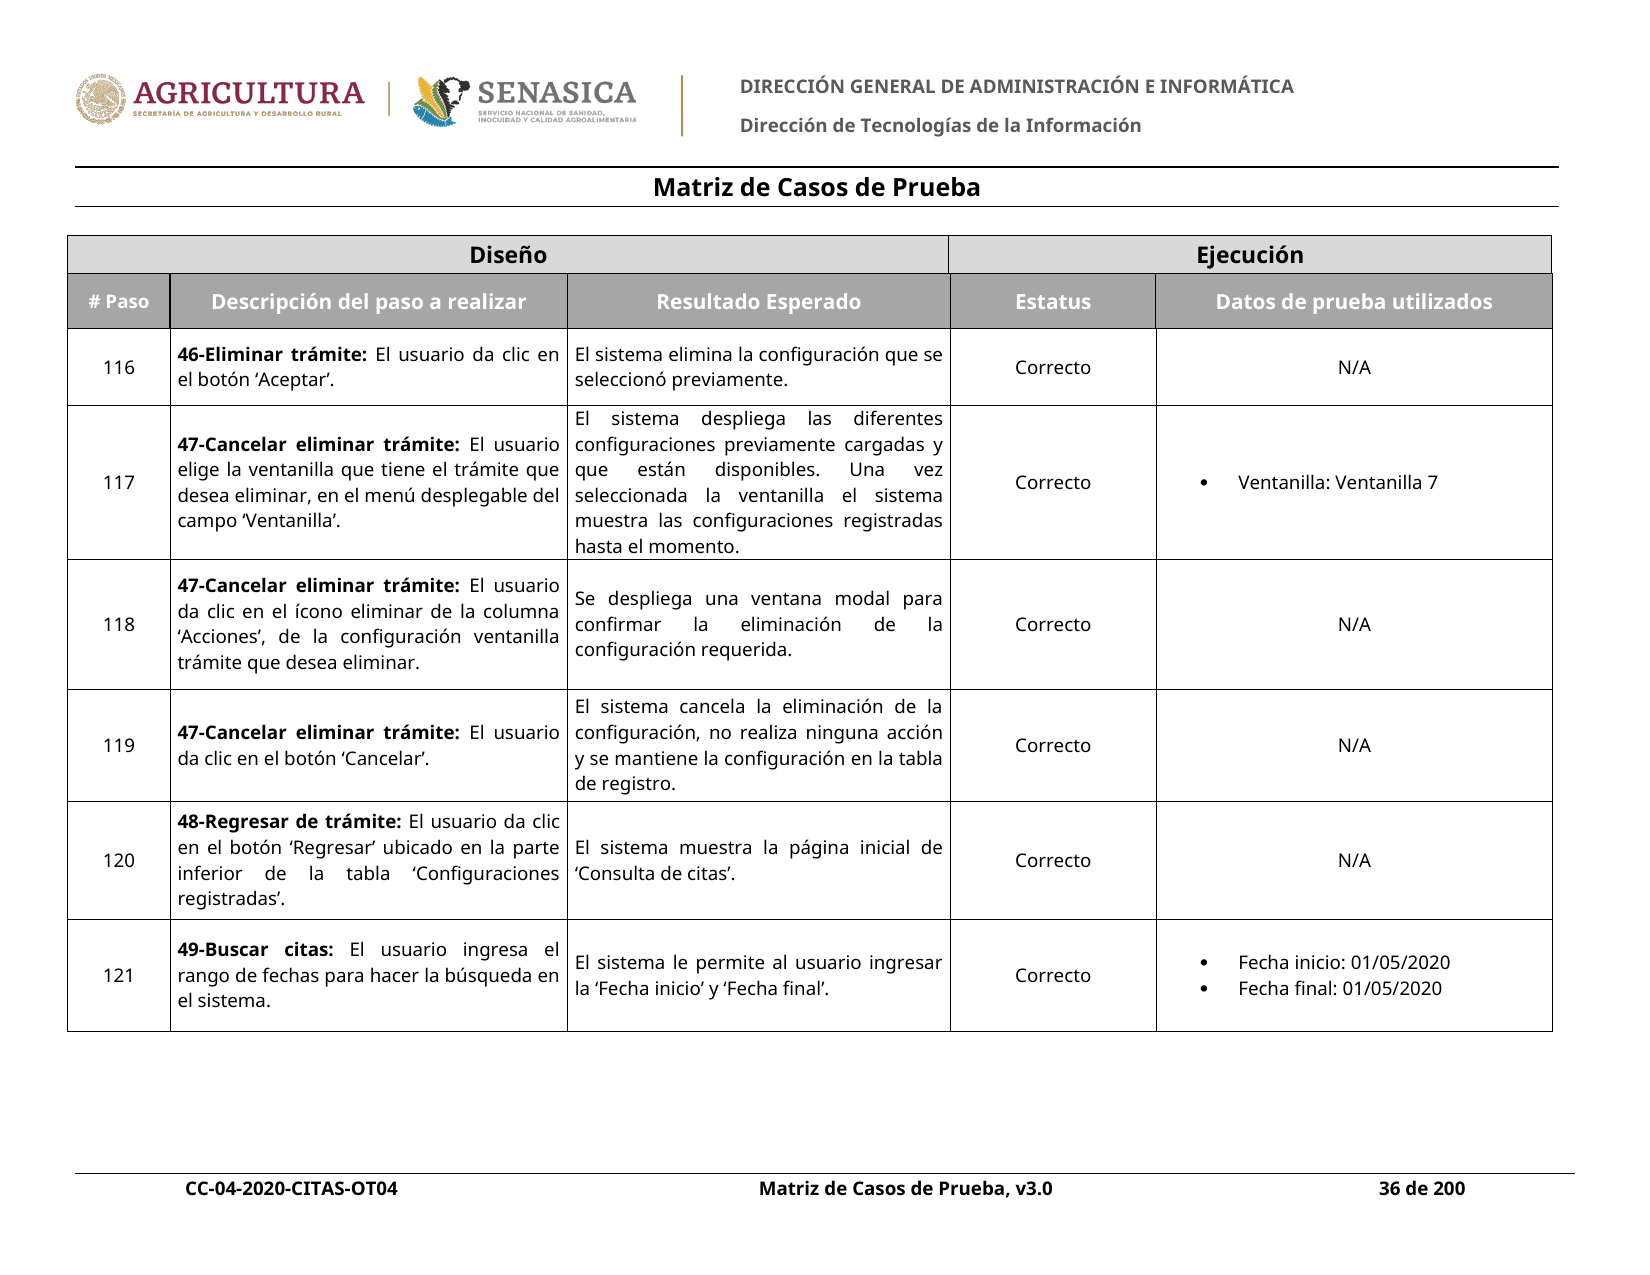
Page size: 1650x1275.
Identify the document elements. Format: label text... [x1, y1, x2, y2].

table_cell 47-Cancelar eliminar trámite: El usuario da clic en el ícono eliminar de la columna ‘Acciones’, de la configuración ventanilla trámite que desea eliminar. [171, 560, 567, 688]
table_cell El sistema muestra la página inicial de ‘Consulta de citas’. [568, 802, 950, 919]
table_cell Correcto [951, 406, 1156, 558]
table_cell 120 [68, 802, 170, 919]
table_cell Datos de prueba utilizados [1156, 274, 1552, 328]
table_cell 116 [68, 329, 170, 405]
table_cell Descripción del paso a realizar [171, 274, 567, 328]
picture [75, 73, 637, 127]
table_header Diseño [68, 236, 948, 273]
table_cell Correcto [951, 560, 1156, 688]
table_cell 48-Regresar de trámite: El usuario da clic en el botón ‘Regresar’ ubicado en la parte inferior de la tabla ‘Configuraciones registradas’. [171, 802, 567, 919]
table_cell Estatus [951, 274, 1155, 328]
table_cell N/A [1157, 560, 1552, 688]
table_cell Resultado Esperado [568, 274, 950, 328]
table_cell 118 [68, 560, 170, 688]
table_cell N/A [1157, 690, 1552, 801]
table_cell Correcto [951, 690, 1156, 801]
table_cell El sistema elimina la configuración que se seleccionó previamente. [568, 329, 950, 405]
table_cell 117 [68, 406, 170, 558]
table_cell 121 [68, 920, 170, 1031]
table_cell # Paso [68, 274, 169, 328]
table_cell Fecha inicio: 01/05/2020 Fecha final: 01/05/2020 [1157, 920, 1552, 1031]
table_cell 49-Buscar citas: El usuario ingresa el rango de fechas para hacer la búsqueda en el sistema. [171, 920, 567, 1031]
table_cell Correcto [951, 802, 1156, 919]
table_cell Ventanilla: Ventanilla 7 [1157, 406, 1552, 558]
table_cell N/A [1157, 802, 1552, 919]
table_cell Correcto [951, 329, 1156, 405]
table_cell 46-Eliminar trámite: El usuario da clic en el botón ‘Aceptar’. [171, 329, 567, 405]
table_cell 119 [68, 690, 170, 801]
table_header Ejecución [949, 236, 1551, 273]
table_cell 47-Cancelar eliminar trámite: El usuario elige la ventanilla que tiene el trámite que desea eliminar, en el menú desplegable del campo ‘Ventanilla’. [171, 406, 567, 558]
table_cell El sistema despliega las diferentes configuraciones previamente cargadas y que están disponibles. Una vez seleccionada la ventanilla el sistema muestra las configuraciones registradas hasta el momento. [568, 406, 950, 558]
table_cell 47-Cancelar eliminar trámite: El usuario da clic en el botón ‘Cancelar’. [171, 690, 567, 801]
table_cell Se despliega una ventana modal para confirmar la eliminación de la configuración requerida. [568, 560, 950, 688]
table_cell N/A [1157, 329, 1552, 405]
table_cell El sistema le permite al usuario ingresar la ‘Fecha inicio’ y ‘Fecha final’. [568, 920, 950, 1031]
table_cell El sistema cancela la eliminación de la configuración, no realiza ninguna acción y se mantiene la configuración en la tabla de registro. [568, 690, 950, 801]
table_cell Correcto [951, 920, 1156, 1031]
